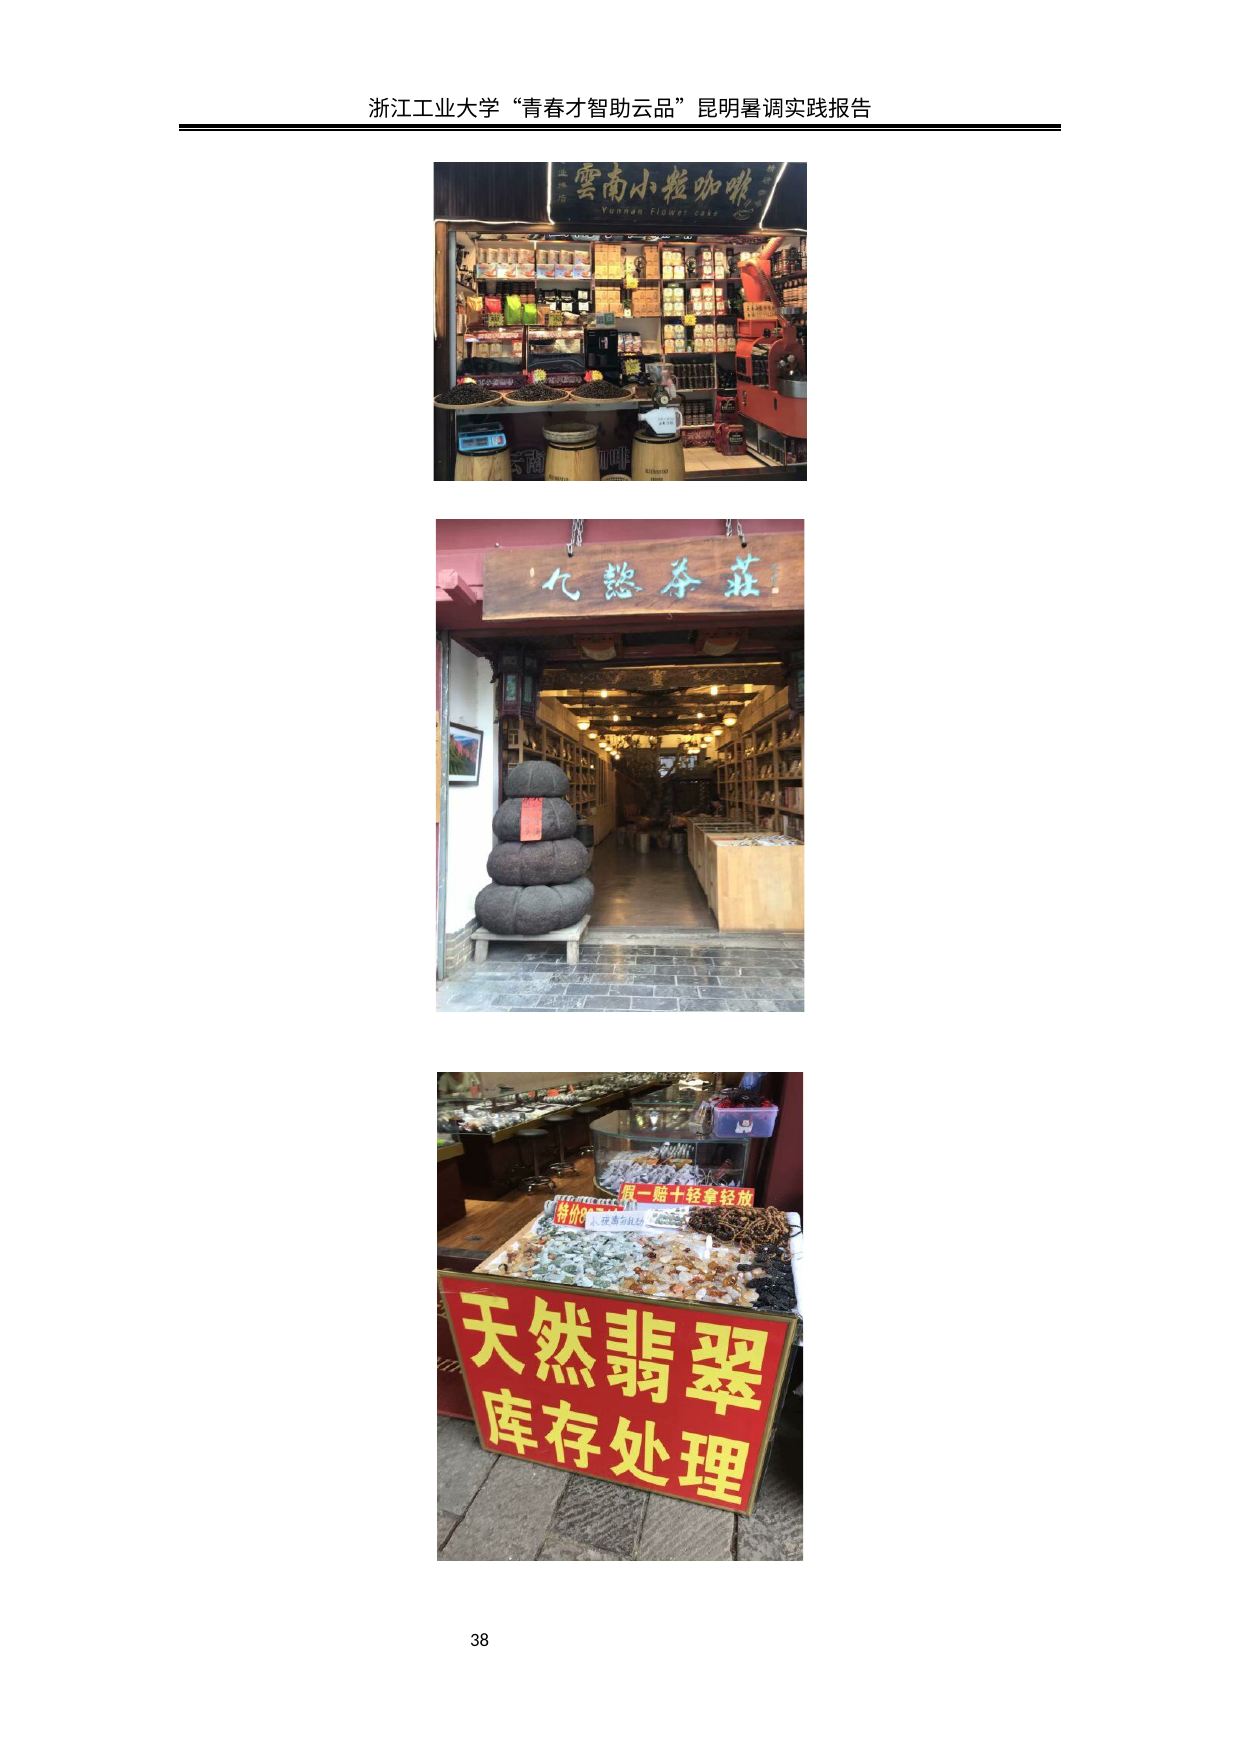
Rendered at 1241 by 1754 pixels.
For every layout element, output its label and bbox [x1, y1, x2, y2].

picture [437, 1072, 804, 1561]
picture [435, 519, 805, 1012]
picture [433, 162, 807, 481]
